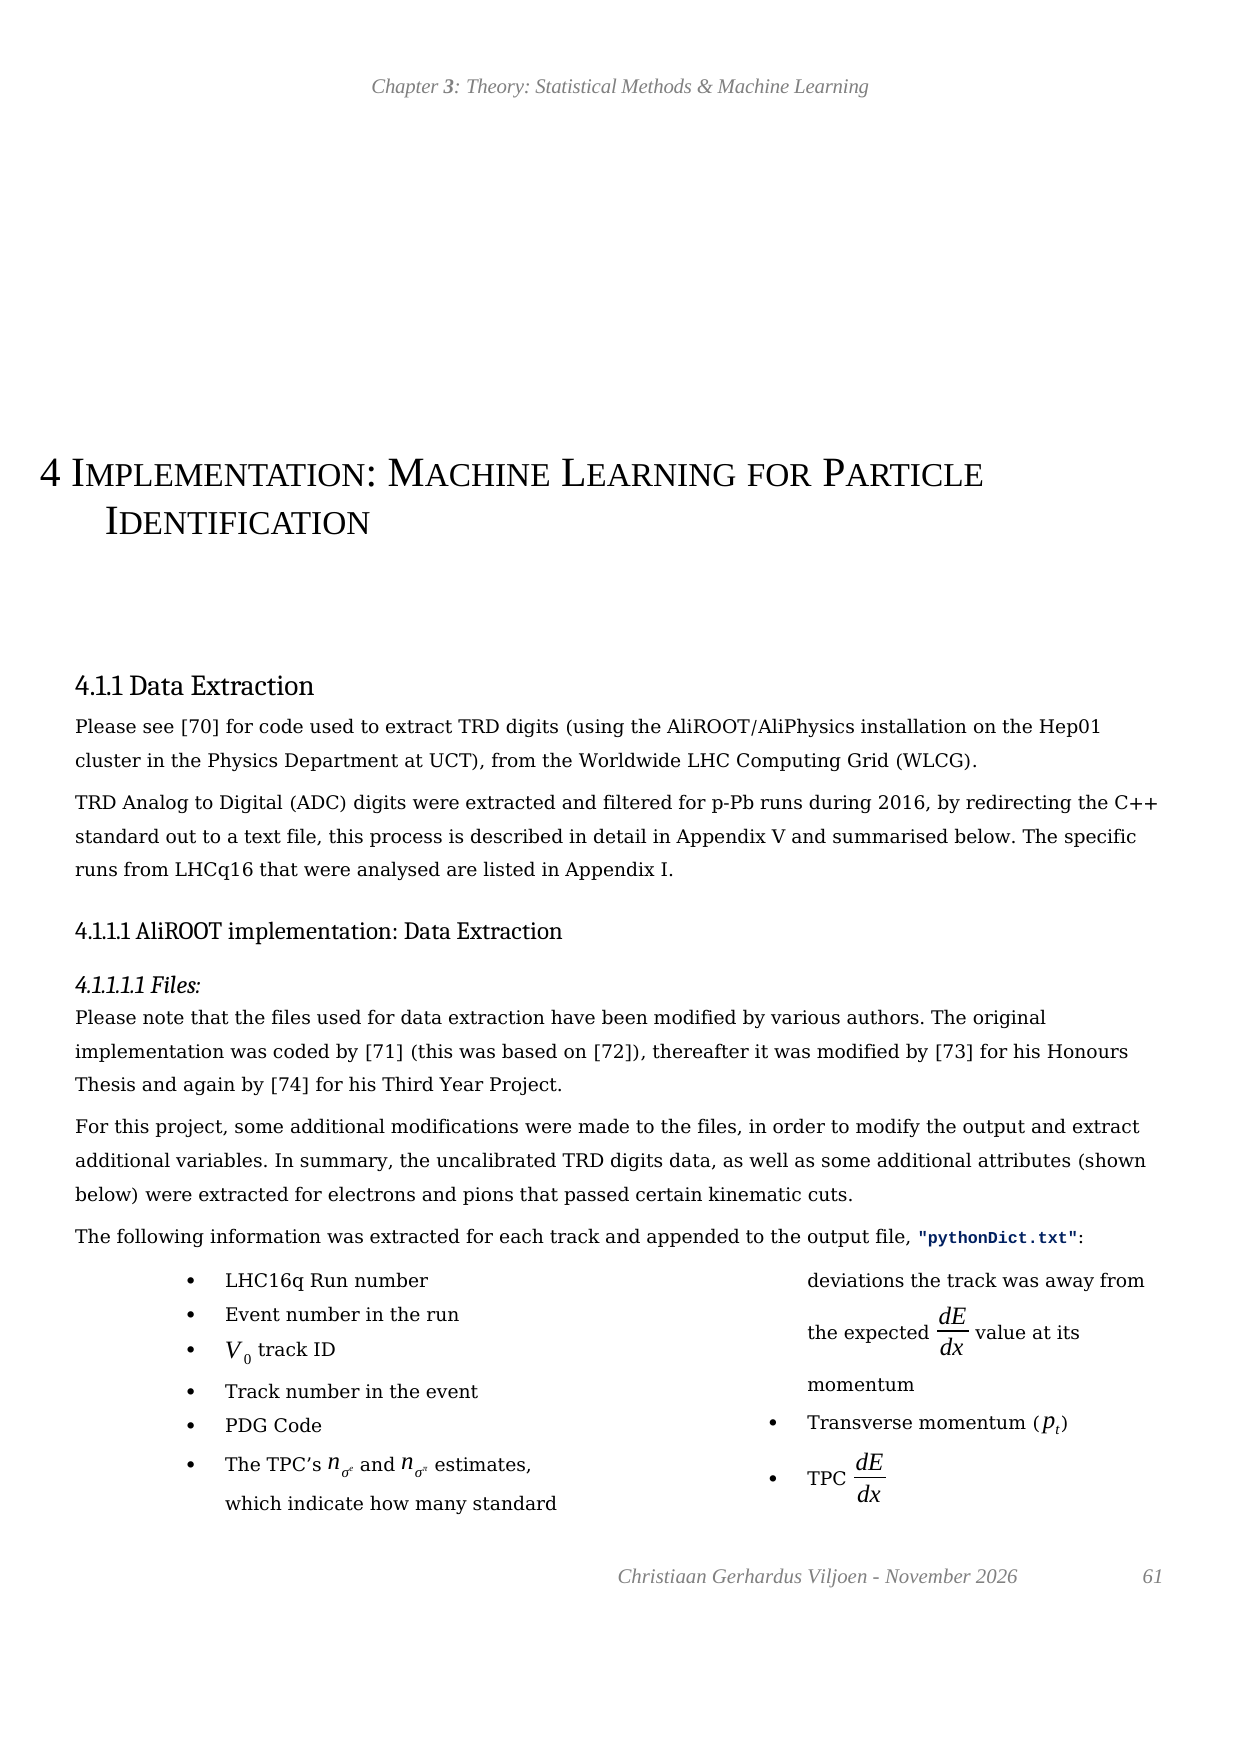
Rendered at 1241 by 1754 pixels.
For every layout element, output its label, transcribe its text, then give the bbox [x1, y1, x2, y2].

text Please note that the files used for data extraction have been modified by various authors. The original implementation was coded by (this was based on ), thereafter it was modified by for his Honours Thesis and again by for his Third Year Project. [75, 1006, 1165, 1096]
list Event number in the run [187, 1303, 583, 1325]
text For this project, some additional modifications were made to the files, in order to modify the output and extract additional variables. In summary, the uncalibrated TRD digits data, as well as some additional attributes (shown below) were extracted for electrons and pions that passed certain kinematic cuts. [75, 1115, 1165, 1205]
list Track number in the event [187, 1379, 583, 1402]
list LHC16q Run number [187, 1268, 583, 1291]
list TPC [769, 1449, 1165, 1508]
list PDG Code [187, 1413, 583, 1436]
list The TPC’s and estimates, which indicate how many standard deviations the track was away from the expected value at its momentum [187, 1447, 583, 1515]
subtitle Data Extraction [75, 669, 1165, 702]
subtitle Implementation: Machine Learning for Particle Identification [39, 448, 1165, 544]
list The TPC’s and estimates, which indicate how many standard deviations the track was away from the expected value at its momentum [769, 1268, 1165, 1395]
subtitle AliROOT implementation: Data Extraction [75, 917, 1165, 946]
text TRD Analog to Digital (ADC) digits were extracted and filtered for p-Pb runs during 2016, by redirecting the C++ standard out to a text file, this process is described in detail in Appendix V and summarised below. The specific runs from LHCq16 that were analysed are listed in Appendix I. [75, 791, 1165, 881]
list Transverse momentum () [769, 1406, 1165, 1438]
text The following information was extracted for each track and appended to the output file, "pythonDict.txt": [75, 1225, 1165, 1248]
text Please see for code used to extract TRD digits (using the AliROOT/AliPhysics installation on the Hep01 cluster in the Physics Department at UCT), from the Worldwide LHC Computing Grid (WLCG). [75, 715, 1165, 771]
subtitle Files: [75, 971, 1165, 999]
list track ID [187, 1337, 583, 1368]
